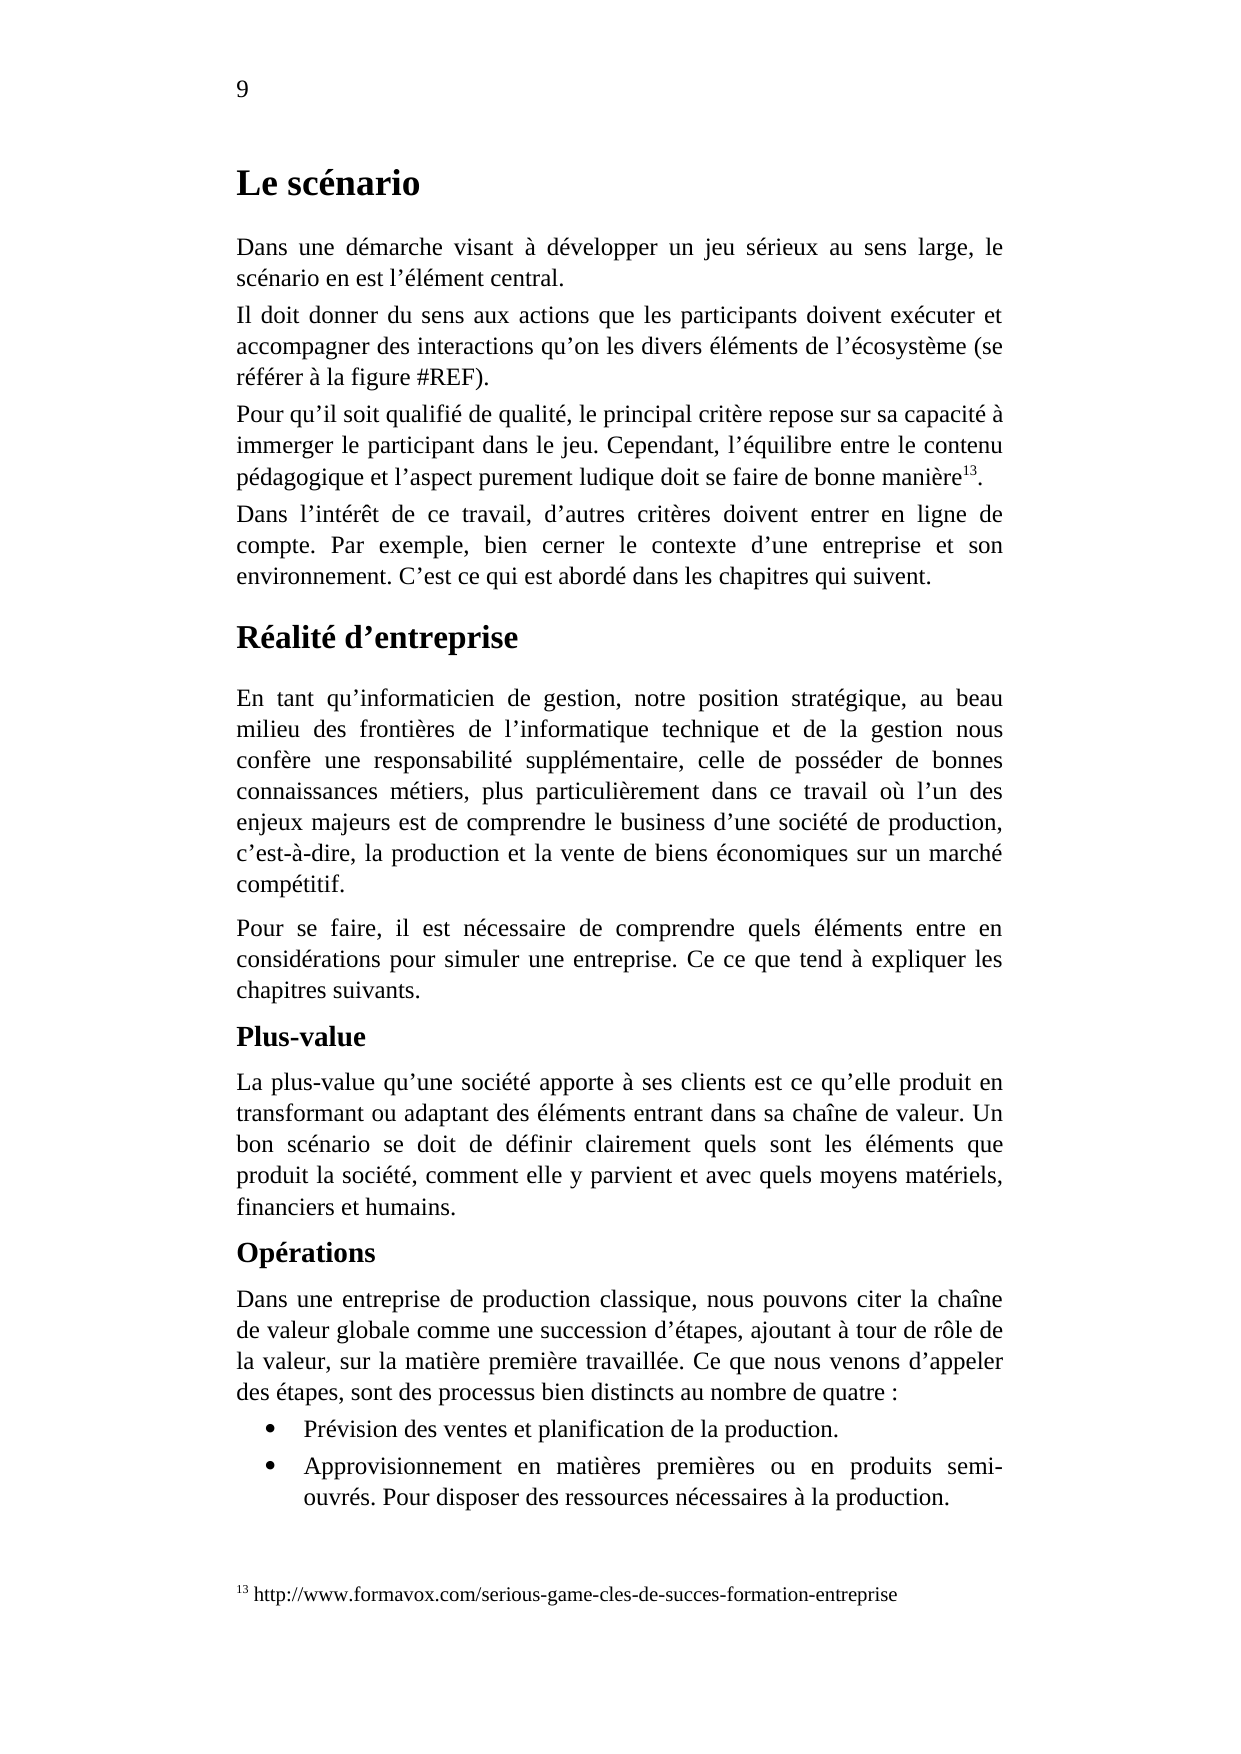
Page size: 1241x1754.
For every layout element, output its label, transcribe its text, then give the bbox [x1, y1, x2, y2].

text Plus-value [236, 1019, 1004, 1052]
text Dans une démarche visant à développer un jeu sérieux au sens large, le scénario en est l’élément central. [236, 232, 1004, 292]
text Le scénario [236, 160, 1004, 203]
text La plus-value qu’une société apporte à ses clients est ce qu’elle produit en transformant ou adaptant des éléments entrant dans sa chaîne de valeur. Un bon scénario se doit de définir clairement quels sont les éléments que produit la société, comment elle y parvient et avec quels moyens matériels, financiers et humains. [236, 1067, 1004, 1220]
text Dans l’intérêt de ce travail, d’autres critères doivent entrer en ligne de compte. Par exemple, bien cerner le contexte d’une entreprise et son environnement. C’est ce qui est abordé dans les chapitres qui suivent. [236, 499, 1004, 590]
text Réalité d’entreprise [236, 617, 1004, 655]
text Dans une entreprise de production classique, nous pouvons citer la chaîne de valeur globale comme une succession d’étapes, ajoutant à tour de rôle de la valeur, sur la matière première travaillée. Ce que nous venons d’appeler des étapes, sont des processus bien distincts au nombre de quatre : [236, 1284, 1004, 1406]
list Prévision des ventes et planification de la production. [266, 1414, 1004, 1443]
text Il doit donner du sens aux actions que les participants doivent exécuter et accompagner des interactions qu’on les divers éléments de l’écosystème (se référer à la figure #REF). [236, 300, 1004, 391]
text Pour se faire, il est nécessaire de comprendre quels éléments entre en considérations pour simuler une entreprise. Ce ce que tend à expliquer les chapitres suivants. [236, 913, 1004, 1004]
text En tant qu’informaticien de gestion, notre position stratégique, au beau milieu des frontières de l’informatique technique et de la gestion nous confère une responsabilité supplémentaire, celle de posséder de bonnes connaissances métiers, plus particulièrement dans ce travail où l’un des enjeux majeurs est de comprendre le business d’une société de production, c’est-à-dire, la production et la vente de biens économiques sur un marché compétitif. [236, 683, 1004, 898]
text Opérations [236, 1235, 1004, 1269]
list Approvisionnement en matières premières ou en produits semi-ouvrés. Pour disposer des ressources nécessaires à la production. [266, 1451, 1004, 1511]
text Pour qu’il soit qualifié de qualité, le principal critère repose sur sa capacité à immerger le participant dans le jeu. Cependant, l’équilibre entre le contenu pédagogique et l’aspect purement ludique doit se faire de bonne manière. [236, 399, 1004, 490]
